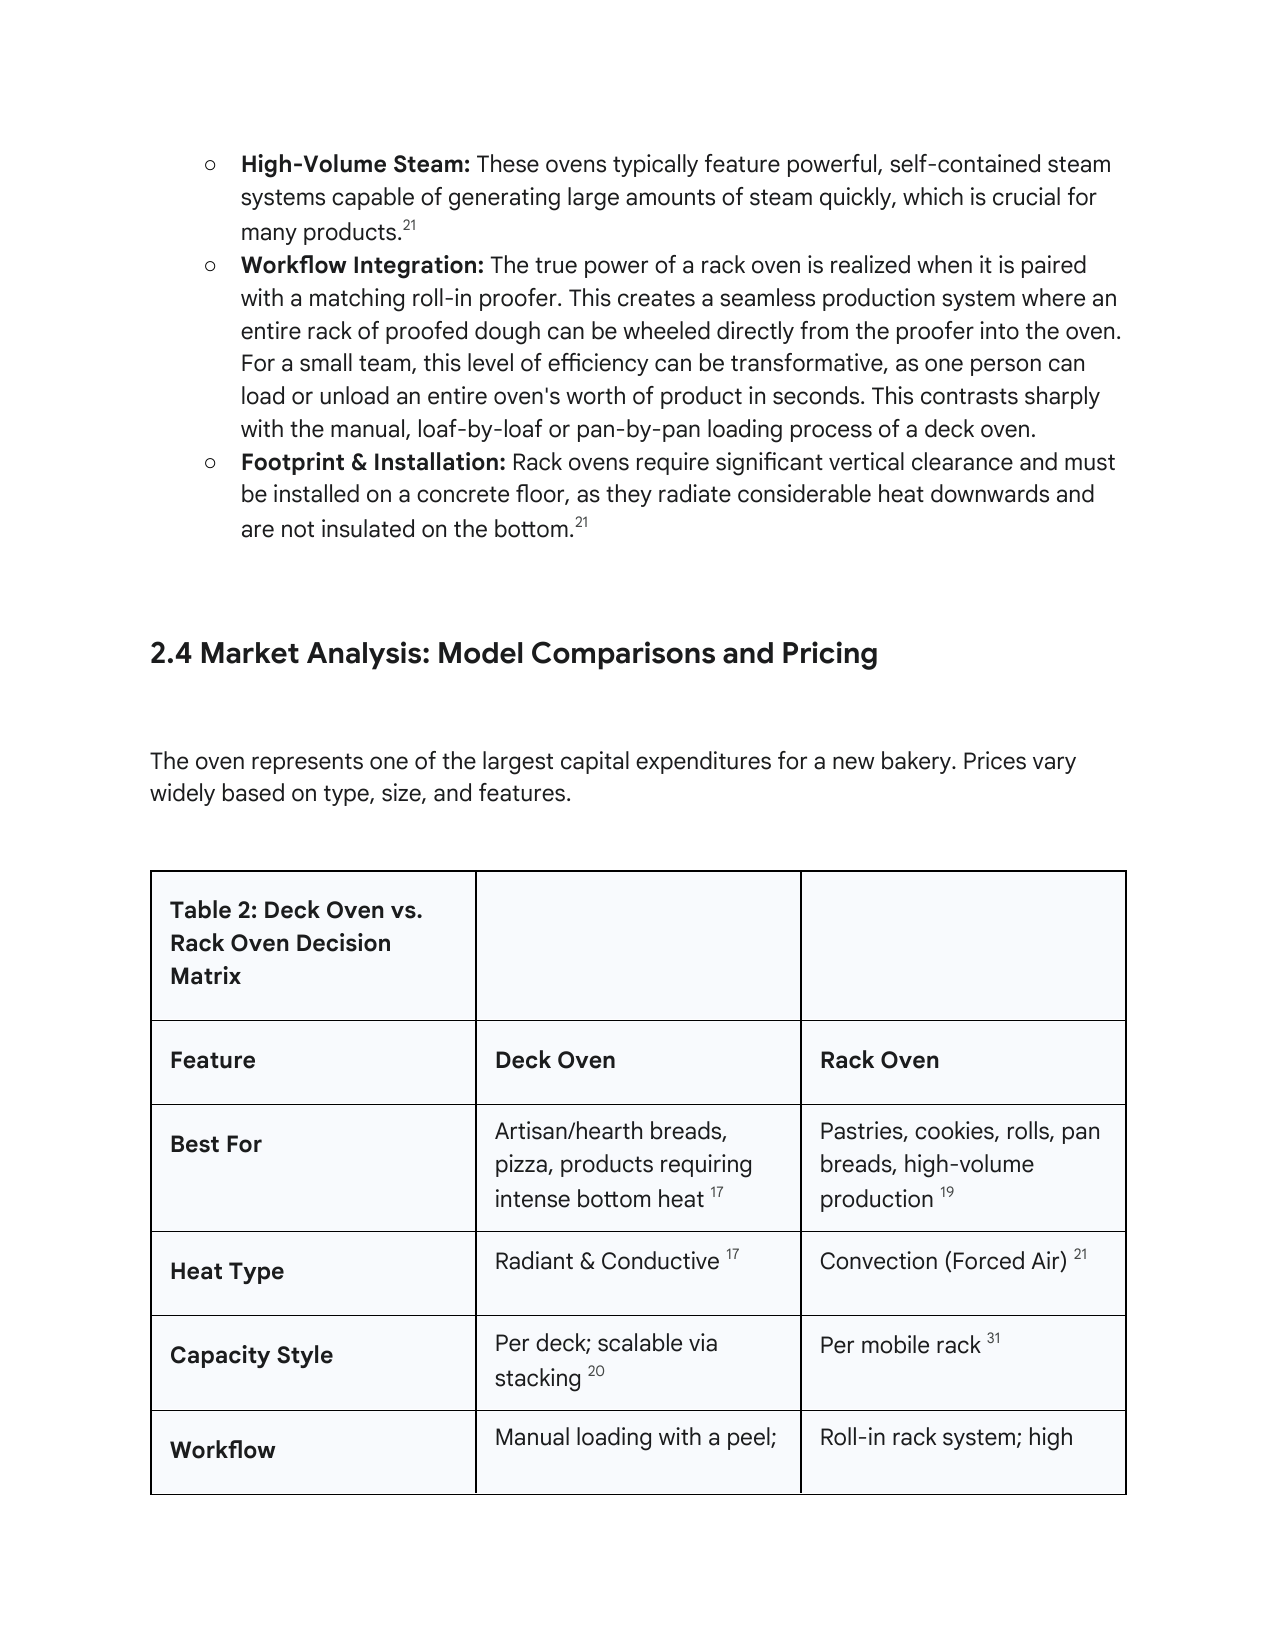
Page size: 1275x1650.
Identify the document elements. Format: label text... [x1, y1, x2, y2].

table_header [477, 872, 800, 1019]
table_cell Pastries, cookies, rolls, pan breads, high-volume production 19 [802, 1105, 1125, 1231]
table_cell Deck Oven [477, 1021, 800, 1103]
table_cell Rack Oven [802, 1021, 1125, 1103]
table_cell Per mobile rack 31 [802, 1316, 1125, 1409]
table_header Table 2: Deck Oven vs. Rack Oven Decision Matrix [152, 872, 475, 1019]
table_cell Radiant & Conductive 17 [477, 1232, 800, 1315]
text The oven represents one of the largest capital expenditures for a new bakery. Prices vary widely based on type, size, and features. [150, 747, 1125, 808]
subtitle 2.4 Market Analysis: Model Comparisons and Pricing [150, 635, 1125, 672]
list Footprint & Installation: Rack ovens require significant vertical clearance and must be installed on a concrete floor, as they radiate considerable heat downwards and are not insulated on the bottom.21 [203, 448, 1125, 545]
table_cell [477, 1411, 800, 1493]
list High-Volume Steam: These ovens typically feature powerful, self-contained steam systems capable of generating large amounts of steam quickly, which is crucial for many products.21 [203, 150, 1125, 247]
table_header [802, 872, 1125, 1019]
table_cell Artisan/hearth breads, pizza, products requiring intense bottom heat 17 [477, 1105, 800, 1231]
table_cell Convection (Forced Air) 21 [802, 1232, 1125, 1315]
table_cell Per deck; scalable via stacking 20 [477, 1316, 800, 1409]
table_cell Workflow [152, 1411, 475, 1493]
table_cell Best For [152, 1105, 475, 1231]
table_cell Feature [152, 1021, 475, 1103]
table_cell Heat Type [152, 1232, 475, 1315]
list Workflow Integration: The true power of a rack oven is realized when it is paired with a matching roll-in proofer. This creates a seamless production system where an entire rack of proofed dough can be wheeled directly from the proofer into the oven. For a small team, this level of efficiency can be transformative, as one person can load or unload an entire oven's worth of product in seconds. This contrasts sharply with the manual, loaf-by-loaf or pan-by-pan loading process of a deck oven. [203, 252, 1125, 444]
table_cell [802, 1411, 1125, 1493]
table_cell Capacity Style [152, 1316, 475, 1409]
